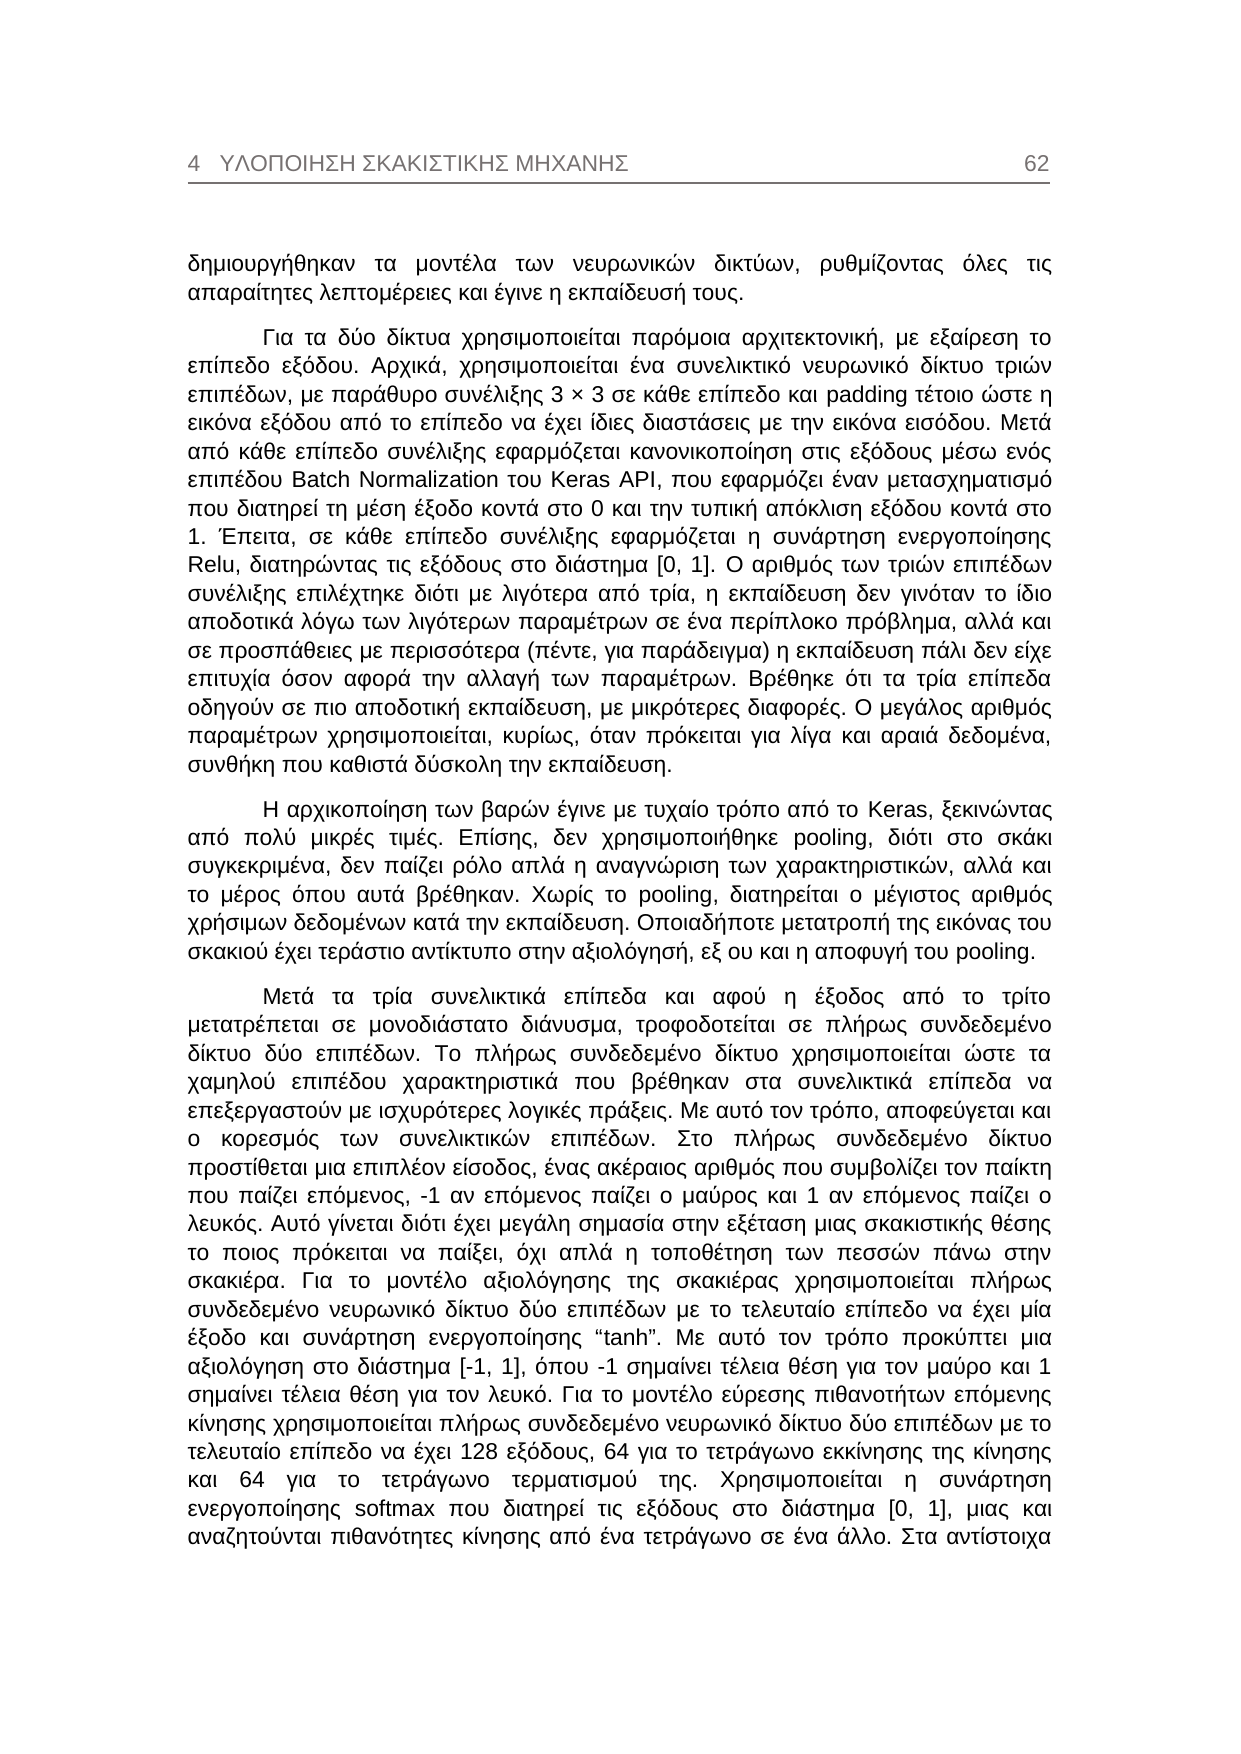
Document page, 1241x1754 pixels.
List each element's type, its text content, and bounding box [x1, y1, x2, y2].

text Για τα δύο δίκτυα χρησιμοποιείται παρόμοια αρχιτεκτονική, με εξαίρεση το επίπεδο εξόδου. Αρχικά, χρησιμοποιείται ένα συνελικτικό νευρωνικό δίκτυο τριών επιπέδων, με παράθυρο συνέλιξης 3 × 3 σε κάθε επίπεδο και padding τέτοιο ώστε η εικόνα εξόδου από το επίπεδο να έχει ίδιες διαστάσεις με την εικόνα εισόδου. Μετά από κάθε επίπεδο συνέλιξης εφαρμόζεται κανονικοποίηση στις εξόδους μέσω ενός επιπέδου Batch Normalization του Keras API, που εφαρμόζει έναν μετασχηματισμό που διατηρεί τη μέση έξοδο κοντά στο 0 και την τυπική απόκλιση εξόδου κοντά στο 1. Έπειτα, σε κάθε επίπεδο συνέλιξης εφαρμόζεται η συνάρτηση ενεργοποίησης Relu, διατηρώντας τις εξόδους στο διάστημα [0, 1]. O αριθμός των τριών επιπέδων συνέλιξης επιλέχτηκε διότι με λιγότερα από τρία, η εκπαίδευση δεν γινόταν το ίδιο αποδοτικά λόγω των λιγότερων παραμέτρων σε ένα περίπλοκο πρόβλημα, αλλά και σε προσπάθειες με περισσότερα (πέντε, για παράδειγμα) η εκπαίδευση πάλι δεν είχε επιτυχία όσον αφορά την αλλαγή των παραμέτρων. Βρέθηκε ότι τα τρία επίπεδα οδηγούν σε πιο αποδοτική εκπαίδευση, με μικρότερες διαφορές. Ο μεγάλος αριθμός παραμέτρων χρησιμοποιείται, κυρίως, όταν πρόκειται για λίγα και αραιά δεδομένα, συνθήκη που καθιστά δύσκολη την εκπαίδευση. [187, 324, 1053, 777]
text Η αρχικοποίηση των βαρών έγινε με τυχαίο τρόπο από το Keras, ξεκινώντας από πολύ μικρές τιμές. Επίσης, δεν χρησιμοποιήθηκε pooling, διότι στο σκάκι συγκεκριμένα, δεν παίζει ρόλο απλά η αναγνώριση των χαρακτηριστικών, αλλά και το μέρος όπου αυτά βρέθηκαν. Χωρίς το pooling, διατηρείται ο μέγιστος αριθμός χρήσιμων δεδομένων κατά την εκπαίδευση. Οποιαδήποτε μετατροπή της εικόνας του σκακιού έχει τεράστιο αντίκτυπο στην αξιολόγησή, εξ ου και η αποφυγή του pooling. [187, 796, 1053, 964]
text δημιουργήθηκαν τα μοντέλα των νευρωνικών δικτύων, ρυθμίζοντας όλες τις απαραίτητες λεπτομέρειες και έγινε η εκπαίδευσή τους. [187, 250, 1053, 305]
text 4 ΥΛΟΠΟΙΗΣΗ ΣΚΑΚΙΣΤΙΚΗΣ ΜΗΧΑΝΗΣ 62 [187, 150, 1053, 186]
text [187, 983, 1053, 1549]
